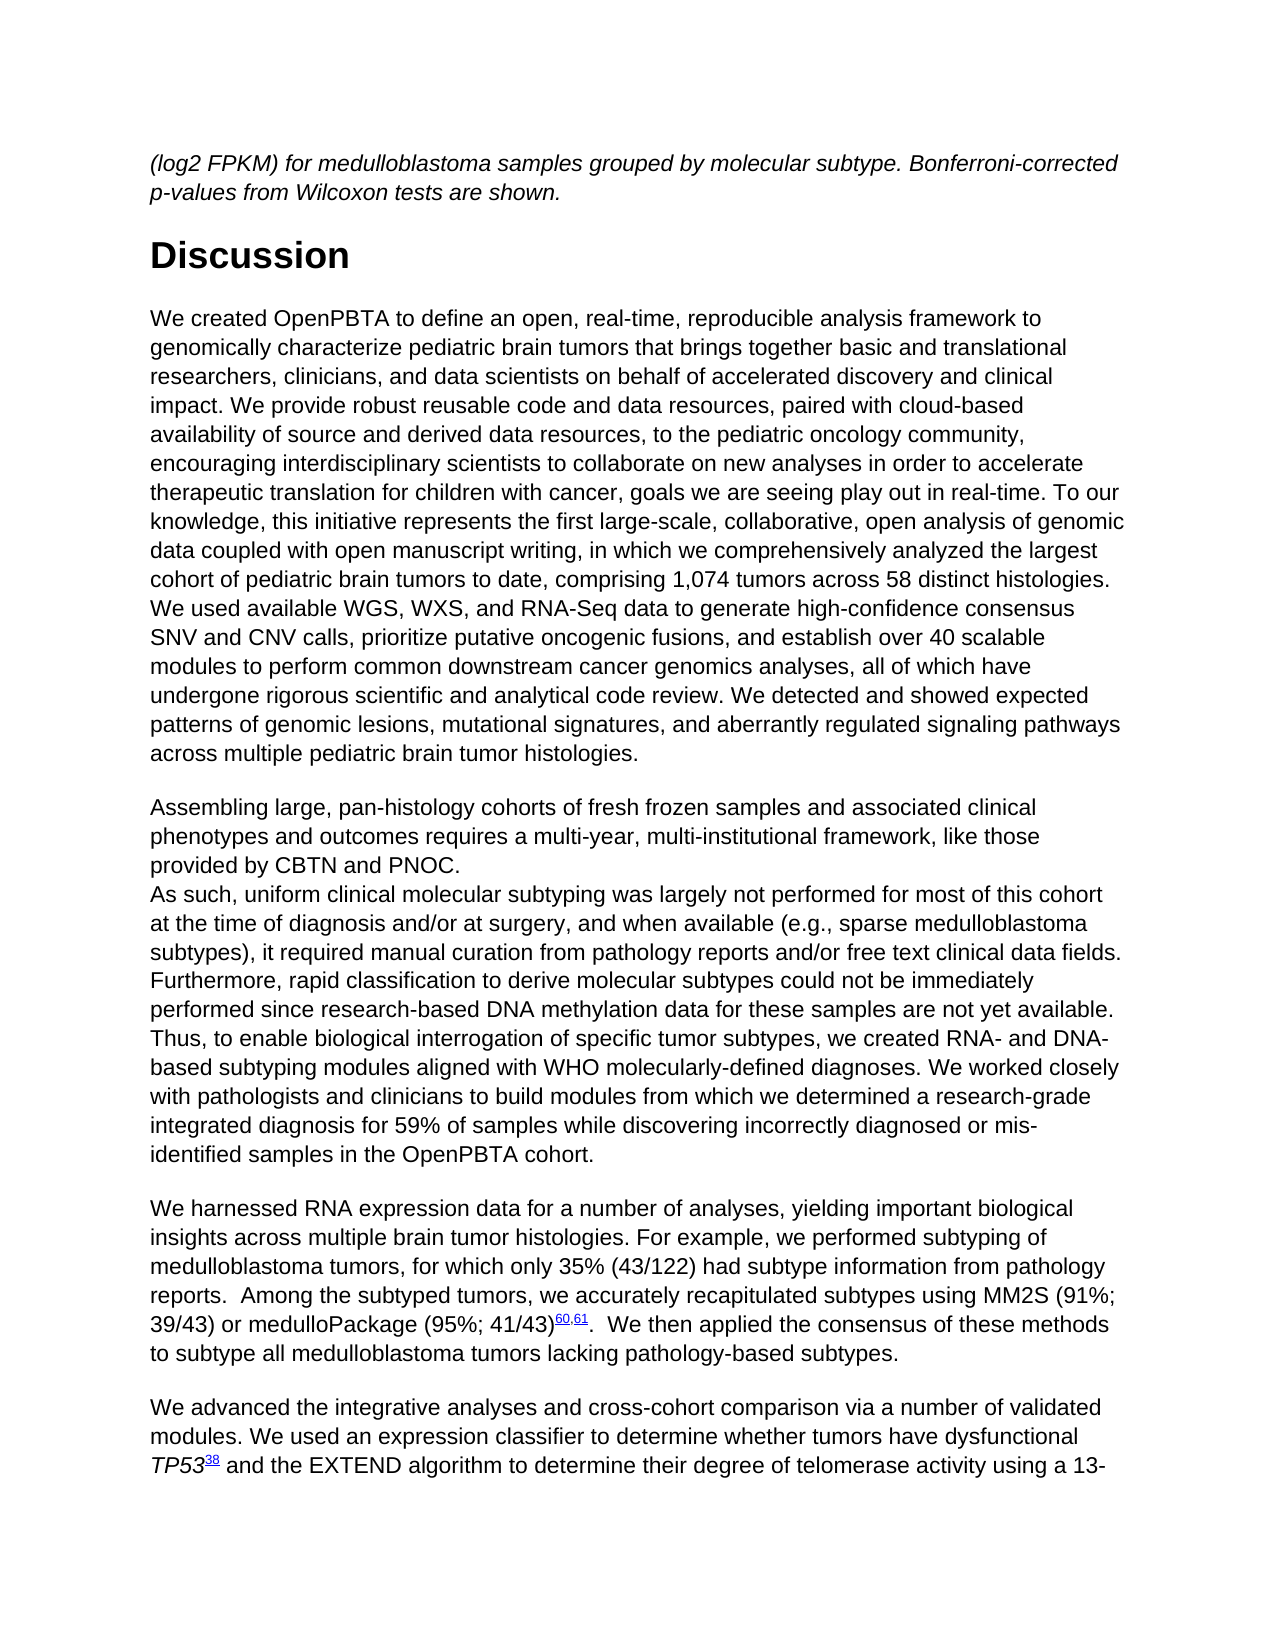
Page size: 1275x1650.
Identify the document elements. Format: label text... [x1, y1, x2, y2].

text We created OpenPBTA to define an open, real-time, reproducible analysis framework to genomically characterize pediatric brain tumors that brings together basic and translational researchers, clinicians, and data scientists on behalf of accelerated discovery and clinical impact. We provide robust reusable code and data resources, paired with cloud-based availability of source and derived data resources, to the pediatric oncology community, encouraging interdisciplinary scientists to collaborate on new analyses in order to accelerate therapeutic translation for children with cancer, goals we are seeing play out in real-time. To our knowledge, this initiative represents the first large-scale, collaborative, open analysis of genomic data coupled with open manuscript writing, in which we comprehensively analyzed the largest cohort of pediatric brain tumors to date, comprising 1,074 tumors across 58 distinct histologies. We used available WGS, WXS, and RNA-Seq data to generate high-confidence consensus SNV and CNV calls, prioritize putative oncogenic fusions, and establish over 40 scalable modules to perform common downstream cancer genomics analyses, all of which have undergone rigorous scientific and analytical code review. We detected and showed expected patterns of genomic lesions, mutational signatures, and aberrantly regulated signaling pathways across multiple pediatric brain tumor histologies. [150, 305, 1125, 766]
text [150, 1394, 1125, 1478]
subtitle Discussion [150, 233, 1125, 276]
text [150, 150, 1125, 205]
text Assembling large, pan-histology cohorts of fresh frozen samples and associated clinical phenotypes and outcomes requires a multi-year, multi-institutional framework, like those provided by CBTN and PNOC. As such, uniform clinical molecular subtyping was largely not performed for most of this cohort at the time of diagnosis and/or at surgery, and when available (e.g., sparse medulloblastoma subtypes), it required manual curation from pathology reports and/or free text clinical data fields. Furthermore, rapid classification to derive molecular subtypes could not be immediately performed since research-based DNA methylation data for these samples are not yet available. Thus, to enable biological interrogation of specific tumor subtypes, we created RNA- and DNA-based subtyping modules aligned with WHO molecularly-defined diagnoses. We worked closely with pathologists and clinicians to build modules from which we determined a research-grade integrated diagnosis for 59% of samples while discovering incorrectly diagnosed or mis-identified samples in the OpenPBTA cohort. [150, 794, 1125, 1167]
text We harnessed RNA expression data for a number of analyses, yielding important biological insights across multiple brain tumor histologies. For example, we performed subtyping of medulloblastoma tumors, for which only 35% (43/122) had subtype information from pathology reports. Among the subtyped tumors, we accurately recapitulated subtypes using MM2S (91%; 39/43) or medulloPackage (95%; 41/43)60,61. We then applied the consensus of these methods to subtype all medulloblastoma tumors lacking pathology-based subtypes. [150, 1195, 1125, 1366]
